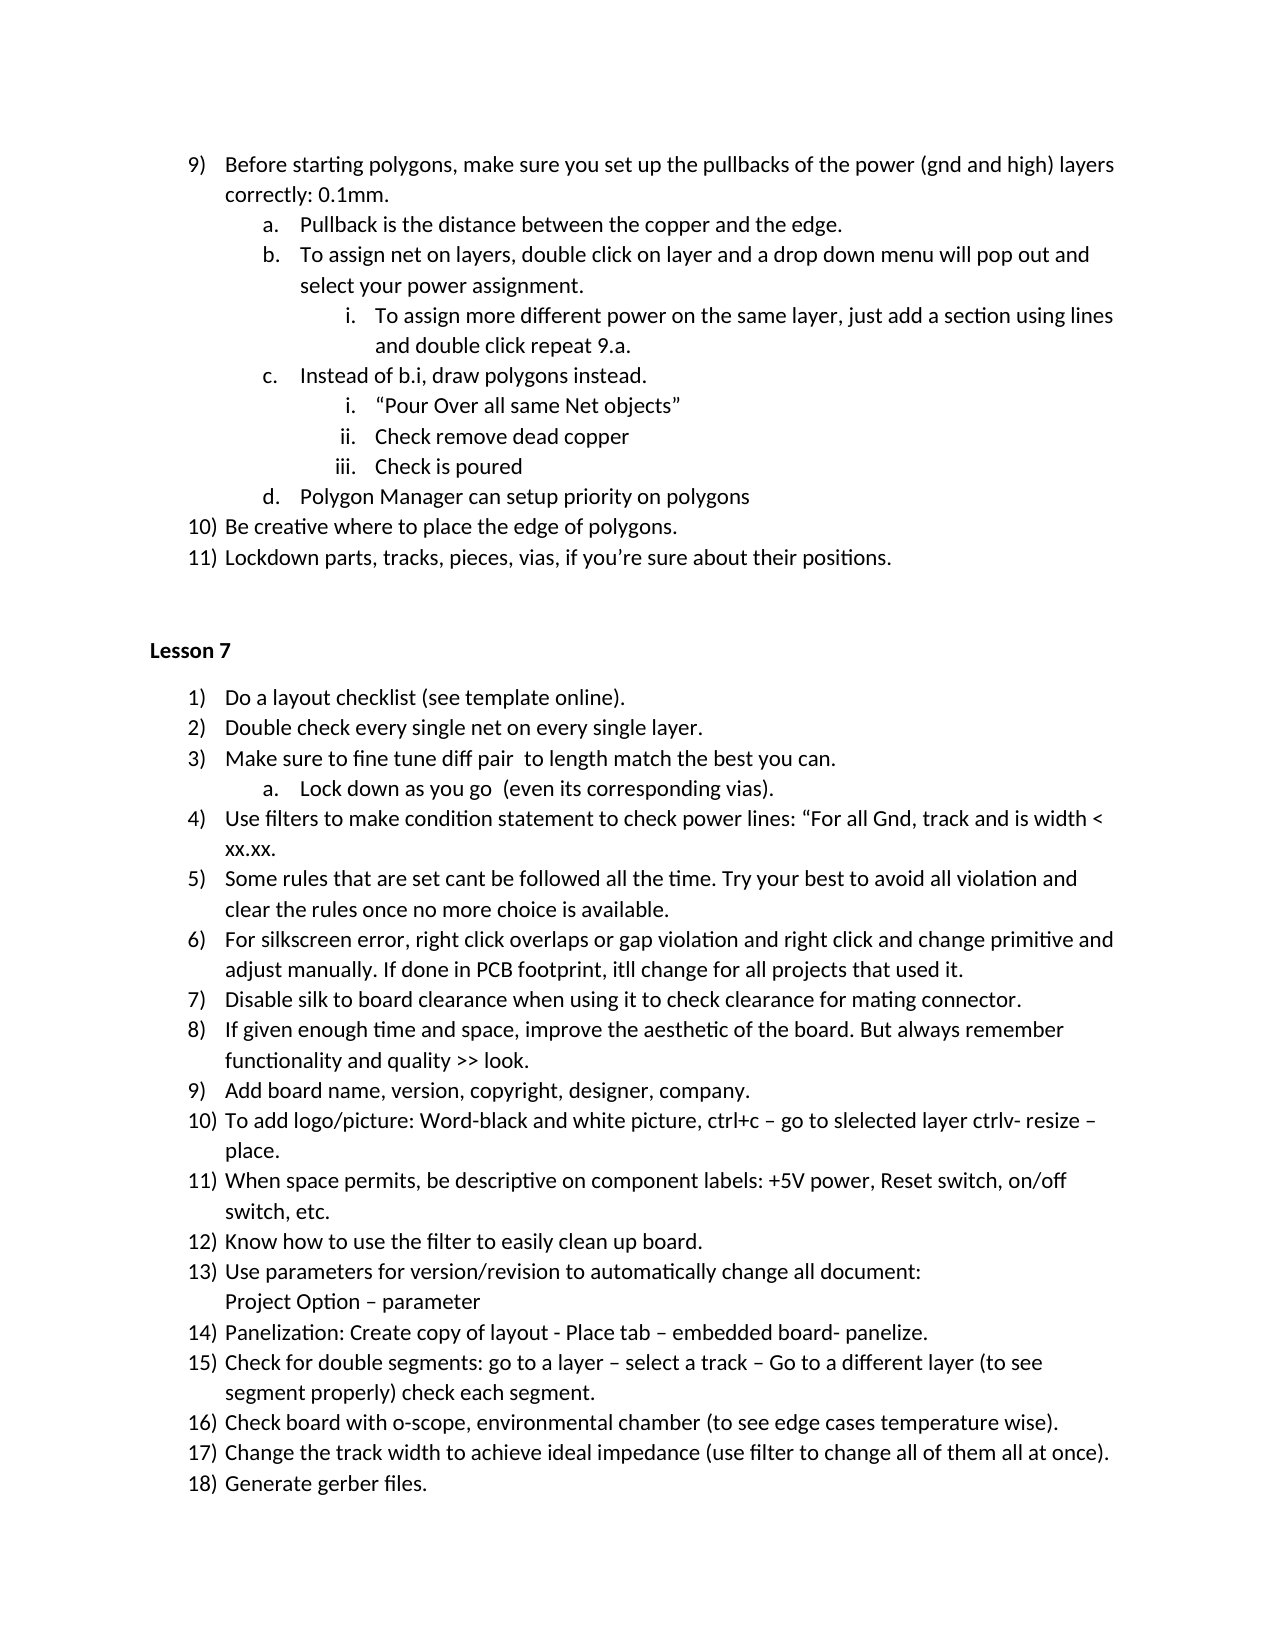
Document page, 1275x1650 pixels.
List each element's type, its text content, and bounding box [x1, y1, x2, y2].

list For silkscreen error, right click overlaps or gap violation and right click and change primitive and adjust manually. If done in PCB footprint, itll change for all projects that used it. [187, 925, 1125, 983]
list Generate gerber files. [187, 1469, 1125, 1497]
list Use parameters for version/revision to automatically change all document: Project Option – parameter [187, 1257, 1125, 1316]
list Instead of b.i, draw polygons instead. [262, 361, 1125, 389]
list “Pour Over all same Net objects” [356, 392, 1125, 420]
list To assign more different power on the same layer, just add a section using lines and double click repeat 9.a. [356, 301, 1125, 359]
list Check is poured [356, 452, 1125, 480]
list Check for double segments: go to a layer – select a track – Go to a different layer (to see segment properly) check each segment. [187, 1348, 1125, 1406]
list Check remove dead copper [356, 422, 1125, 450]
list To assign net on layers, double click on layer and a drop down menu will pop out and select your power assignment. [262, 241, 1125, 299]
list Double check every single net on every single layer. [187, 713, 1125, 742]
list Be creative where to place the edge of polygons. [187, 512, 1125, 541]
list Some rules that are set cant be followed all the time. Try your best to avoid all violation and clear the rules once no more choice is available. [187, 864, 1125, 923]
list Disable silk to board clearance when using it to check clearance for mating connector. [187, 985, 1125, 1013]
list Lock down as you go (even its corresponding vias). [262, 774, 1125, 802]
list Panelization: Create copy of layout - Place tab – embedded board- panelize. [187, 1318, 1125, 1346]
list Pullback is the distance between the copper and the edge. [262, 210, 1125, 238]
list Check board with o-scope, environmental chamber (to see edge cases temperature wise). [187, 1408, 1125, 1436]
list Lockdown parts, tracks, pieces, vias, if you’re sure about their positions. [187, 543, 1125, 571]
list Do a layout checklist (see template online). [187, 683, 1125, 711]
text Lesson 7 [150, 636, 1125, 664]
list If given enough time and space, improve the aesthetic of the board. But always remember functionality and quality >> look. [187, 1016, 1125, 1074]
list Before starting polygons, make sure you set up the pullbacks of the power (gnd and high) layers correctly: 0.1mm. [187, 150, 1125, 208]
list Use filters to make condition statement to check power lines: “For all Gnd, track and is width < xx.xx. [187, 804, 1125, 862]
list Make sure to fine tune diff pair to length match the best you can. [187, 744, 1125, 772]
list When space permits, be descriptive on component labels: +5V power, Reset switch, on/off switch, etc. [187, 1167, 1125, 1225]
list To add logo/picture: Word-black and white picture, ctrl+c – go to slelected layer ctrlv- resize – place. [187, 1106, 1125, 1164]
list Change the track width to achieve ideal impedance (use filter to change all of them all at once). [187, 1438, 1125, 1467]
list Know how to use the filter to easily clean up board. [187, 1227, 1125, 1255]
list Add board name, version, copyright, designer, company. [187, 1076, 1125, 1104]
list Polygon Manager can setup priority on polygons [262, 482, 1125, 510]
